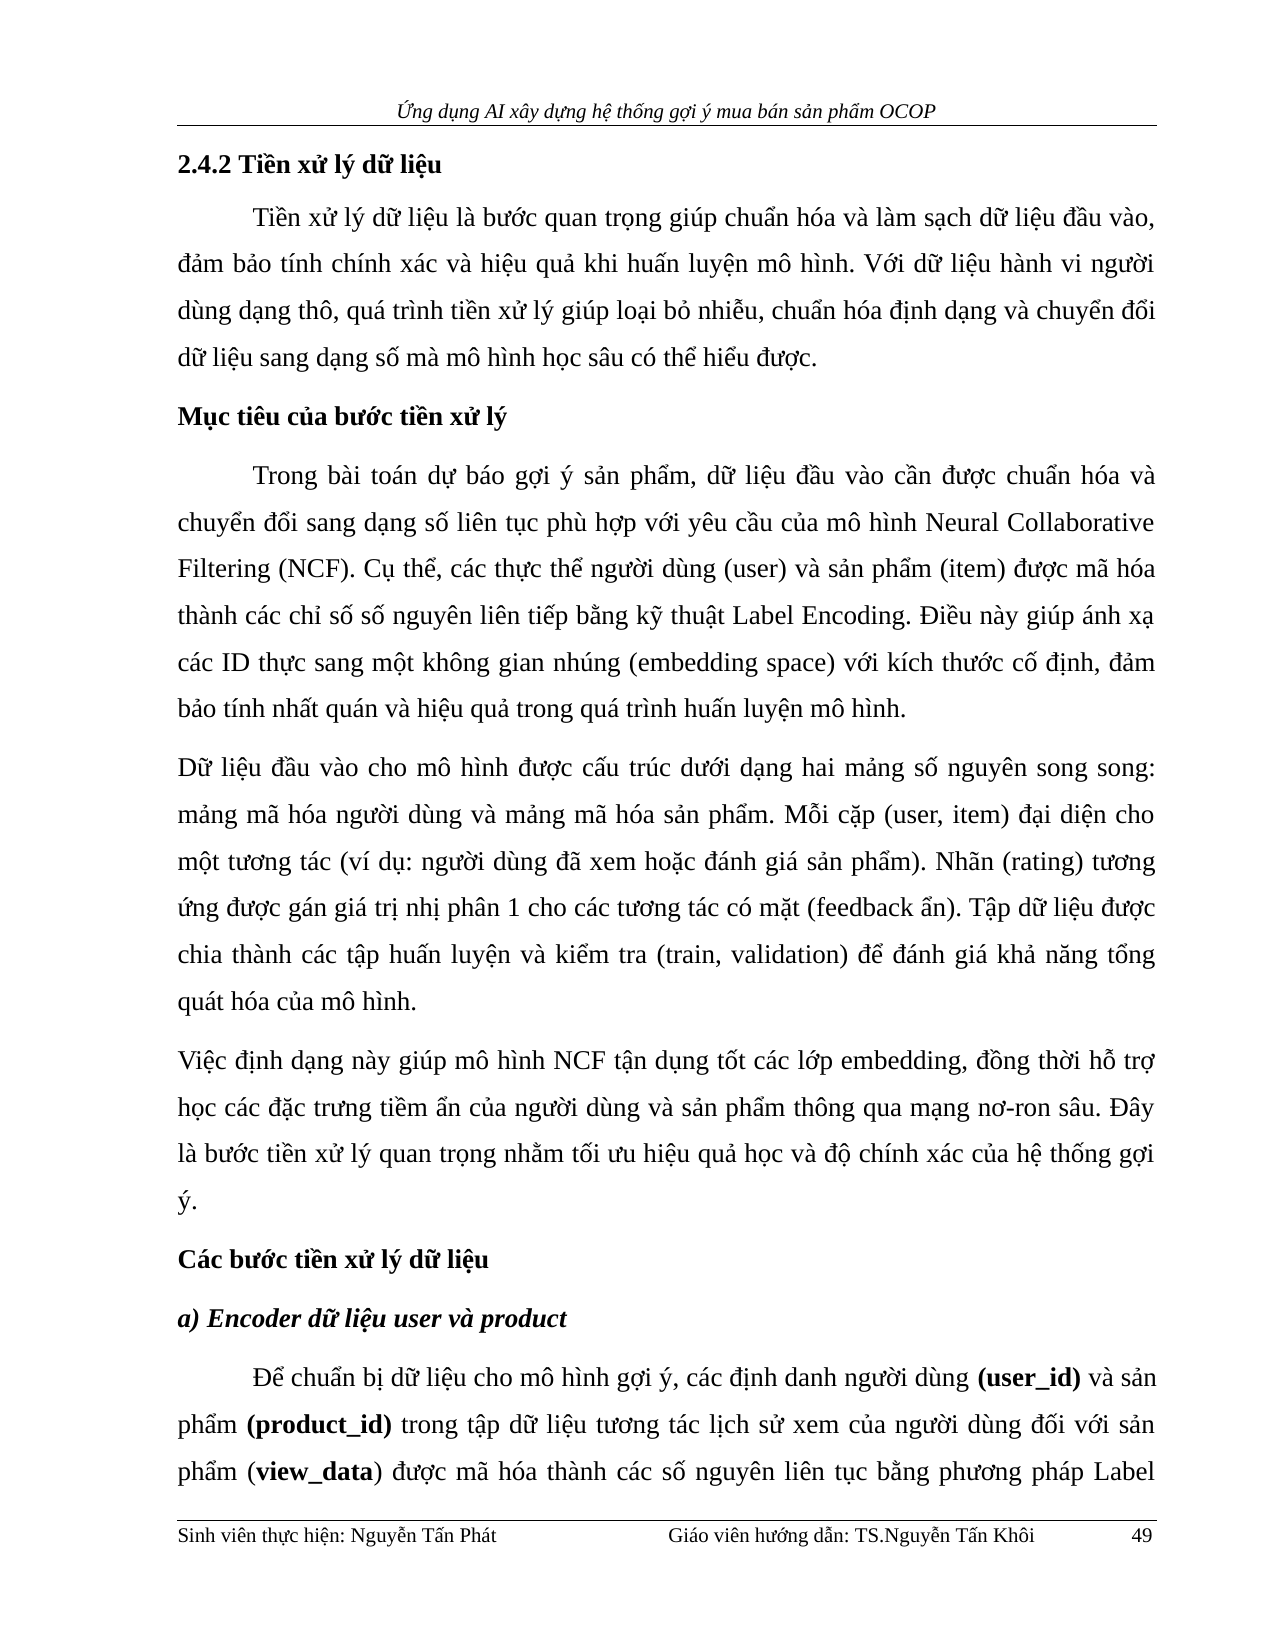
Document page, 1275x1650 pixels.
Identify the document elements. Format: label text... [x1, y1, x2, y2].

text Trong bài toán dự báo gợi ý sản phẩm, dữ liệu đầu vào cần được chuẩn hóa và chuyển đổi sang dạng số liên tục phù hợp với yêu cầu của mô hình Neural Collaborative Filtering (NCF). Cụ thể, các thực thể người dùng (user) và sản phẩm (item) được mã hóa thành các chỉ số số nguyên liên tiếp bằng kỹ thuật Label Encoding. Điều này giúp ánh xạ các ID thực sang một không gian nhúng (embedding space) với kích thước cố định, đảm bảo tính nhất quán và hiệu quả trong quá trình huấn luyện mô hình. [177, 459, 1157, 723]
text Việc định dạng này giúp mô hình NCF tận dụng tốt các lớp embedding, đồng thời hỗ trợ học các đặc trưng tiềm ẩn của người dùng và sản phẩm thông qua mạng nơ-ron sâu. Đây là bước tiền xử lý quan trọng nhằm tối ưu hiệu quả học và độ chính xác của hệ thống gợi ý. [177, 1044, 1157, 1215]
text Dữ liệu đầu vào cho mô hình được cấu trúc dưới dạng hai mảng số nguyên song song: mảng mã hóa người dùng và mảng mã hóa sản phẩm. Mỗi cặp (user, item) đại diện cho một tương tác (ví dụ: người dùng đã xem hoặc đánh giá sản phẩm). Nhãn (rating) tương ứng được gán giá trị nhị phân 1 cho các tương tác có mặt (feedback ẩn). Tập dữ liệu được chia thành các tập huấn luyện và kiểm tra (train, validation) để đánh giá khả năng tổng quát hóa của mô hình. [177, 751, 1157, 1016]
subtitle 2.4.2 Tiền xử lý dữ liệu [177, 148, 1157, 179]
text Tiền xử lý dữ liệu là bước quan trọng giúp chuẩn hóa và làm sạch dữ liệu đầu vào, đảm bảo tính chính xác và hiệu quả khi huấn luyện mô hình. Với dữ liệu hành vi người dùng dạng thô, quá trình tiền xử lý giúp loại bỏ nhiễu, chuẩn hóa định dạng và chuyển đổi dữ liệu sang dạng số mà mô hình học sâu có thể hiểu được. [177, 201, 1157, 372]
text Các bước tiền xử lý dữ liệu [177, 1243, 1157, 1274]
text Mục tiêu của bước tiền xử lý [177, 400, 1157, 431]
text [177, 1361, 1157, 1486]
text a) Encoder dữ liệu user và product [177, 1302, 1157, 1333]
